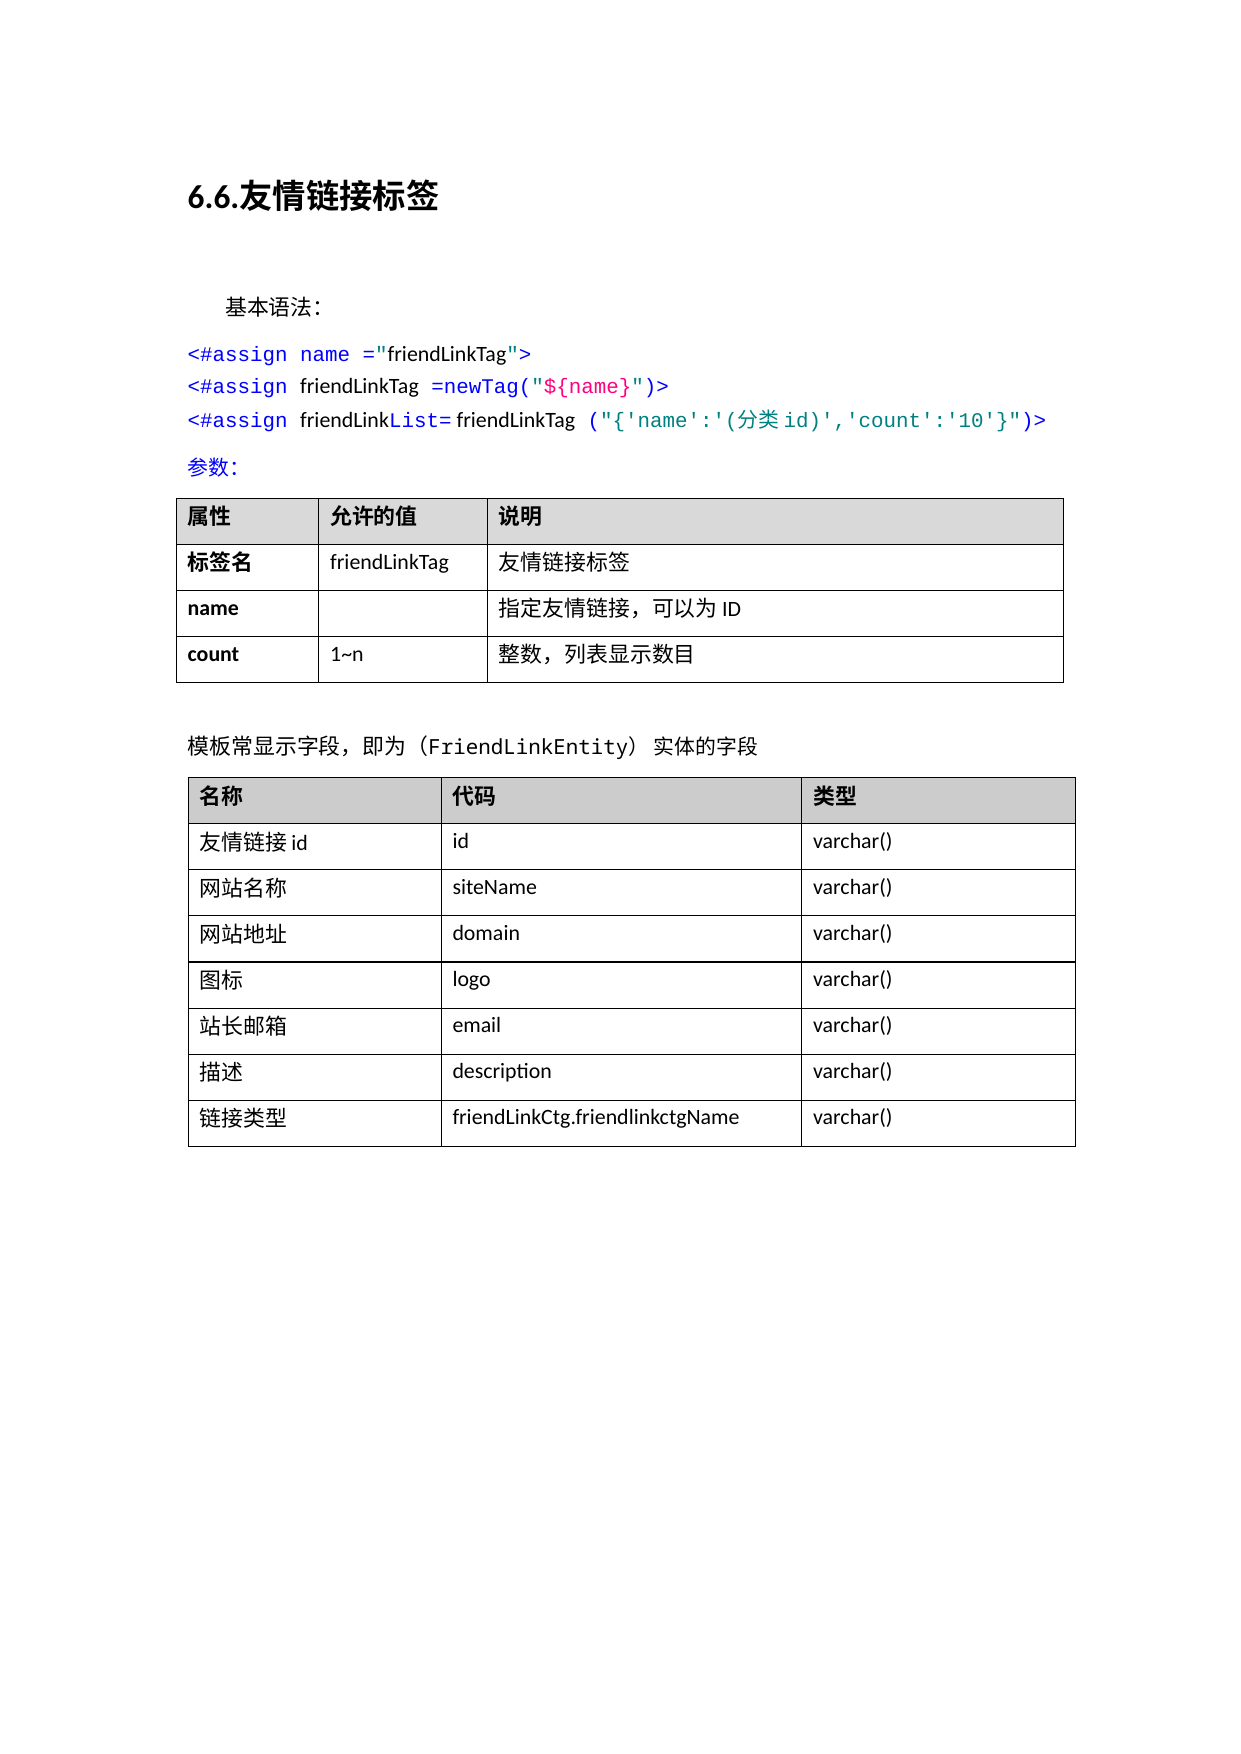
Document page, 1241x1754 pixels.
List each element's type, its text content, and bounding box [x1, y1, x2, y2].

table_cell friendLinkCtg.friendlinkctgName [442, 1101, 801, 1146]
text <#assign name ="friendLinkTag"> [187, 337, 1053, 370]
table_cell 指定友情链接，可以为ID [488, 591, 1063, 636]
table_cell friendLinkTag [319, 545, 487, 590]
text <#assign friendLinkList= friendLinkTag ("{'name':'(分类id)','count':'10'}")> [187, 402, 1053, 435]
table_header 名称 [189, 778, 441, 823]
text <#assign friendLinkTag =newTag("${name}")> [187, 370, 1053, 402]
table_cell 友情链接id [189, 824, 441, 869]
table_header 说明 [488, 499, 1063, 544]
table_cell logo [442, 963, 801, 1007]
table_cell 描述 [189, 1055, 441, 1099]
table_header 属性 [177, 499, 318, 544]
table_cell siteName [442, 870, 801, 915]
table_cell varchar() [802, 1101, 1075, 1146]
table_cell domain [442, 916, 801, 961]
table_cell varchar() [802, 1055, 1075, 1099]
table_cell email [442, 1009, 801, 1053]
table_cell varchar() [802, 916, 1075, 961]
table_cell 链接类型 [189, 1101, 441, 1146]
table_cell 网站地址 [189, 916, 441, 961]
table_cell varchar() [802, 1009, 1075, 1053]
text 模板常显示字段，即为（FriendLinkEntity） 实体的字段 [187, 729, 1053, 761]
text 参数： [187, 450, 1053, 483]
table_cell varchar() [802, 963, 1075, 1007]
table_cell [319, 591, 487, 636]
table_cell varchar() [802, 824, 1075, 869]
table_cell count [177, 637, 318, 682]
table_header 代码 [442, 778, 801, 823]
table_cell 1~n [319, 637, 487, 682]
table_cell 网站名称 [189, 870, 441, 915]
table_cell varchar() [802, 870, 1075, 915]
table_cell 站长邮箱 [189, 1009, 441, 1053]
table_cell id [442, 824, 801, 869]
table_cell description [442, 1055, 801, 1099]
table_cell 整数，列表显示数目 [488, 637, 1063, 682]
table_cell 图标 [189, 963, 441, 1007]
subtitle 6.6.友情链接标签 [187, 162, 1053, 227]
table_cell name [177, 591, 318, 636]
table_cell 友情链接标签 [488, 545, 1063, 590]
table_cell 标签名 [177, 545, 318, 590]
text 基本语法： [225, 289, 1053, 322]
table_header 允许的值 [319, 499, 487, 544]
table_header 类型 [802, 778, 1075, 823]
